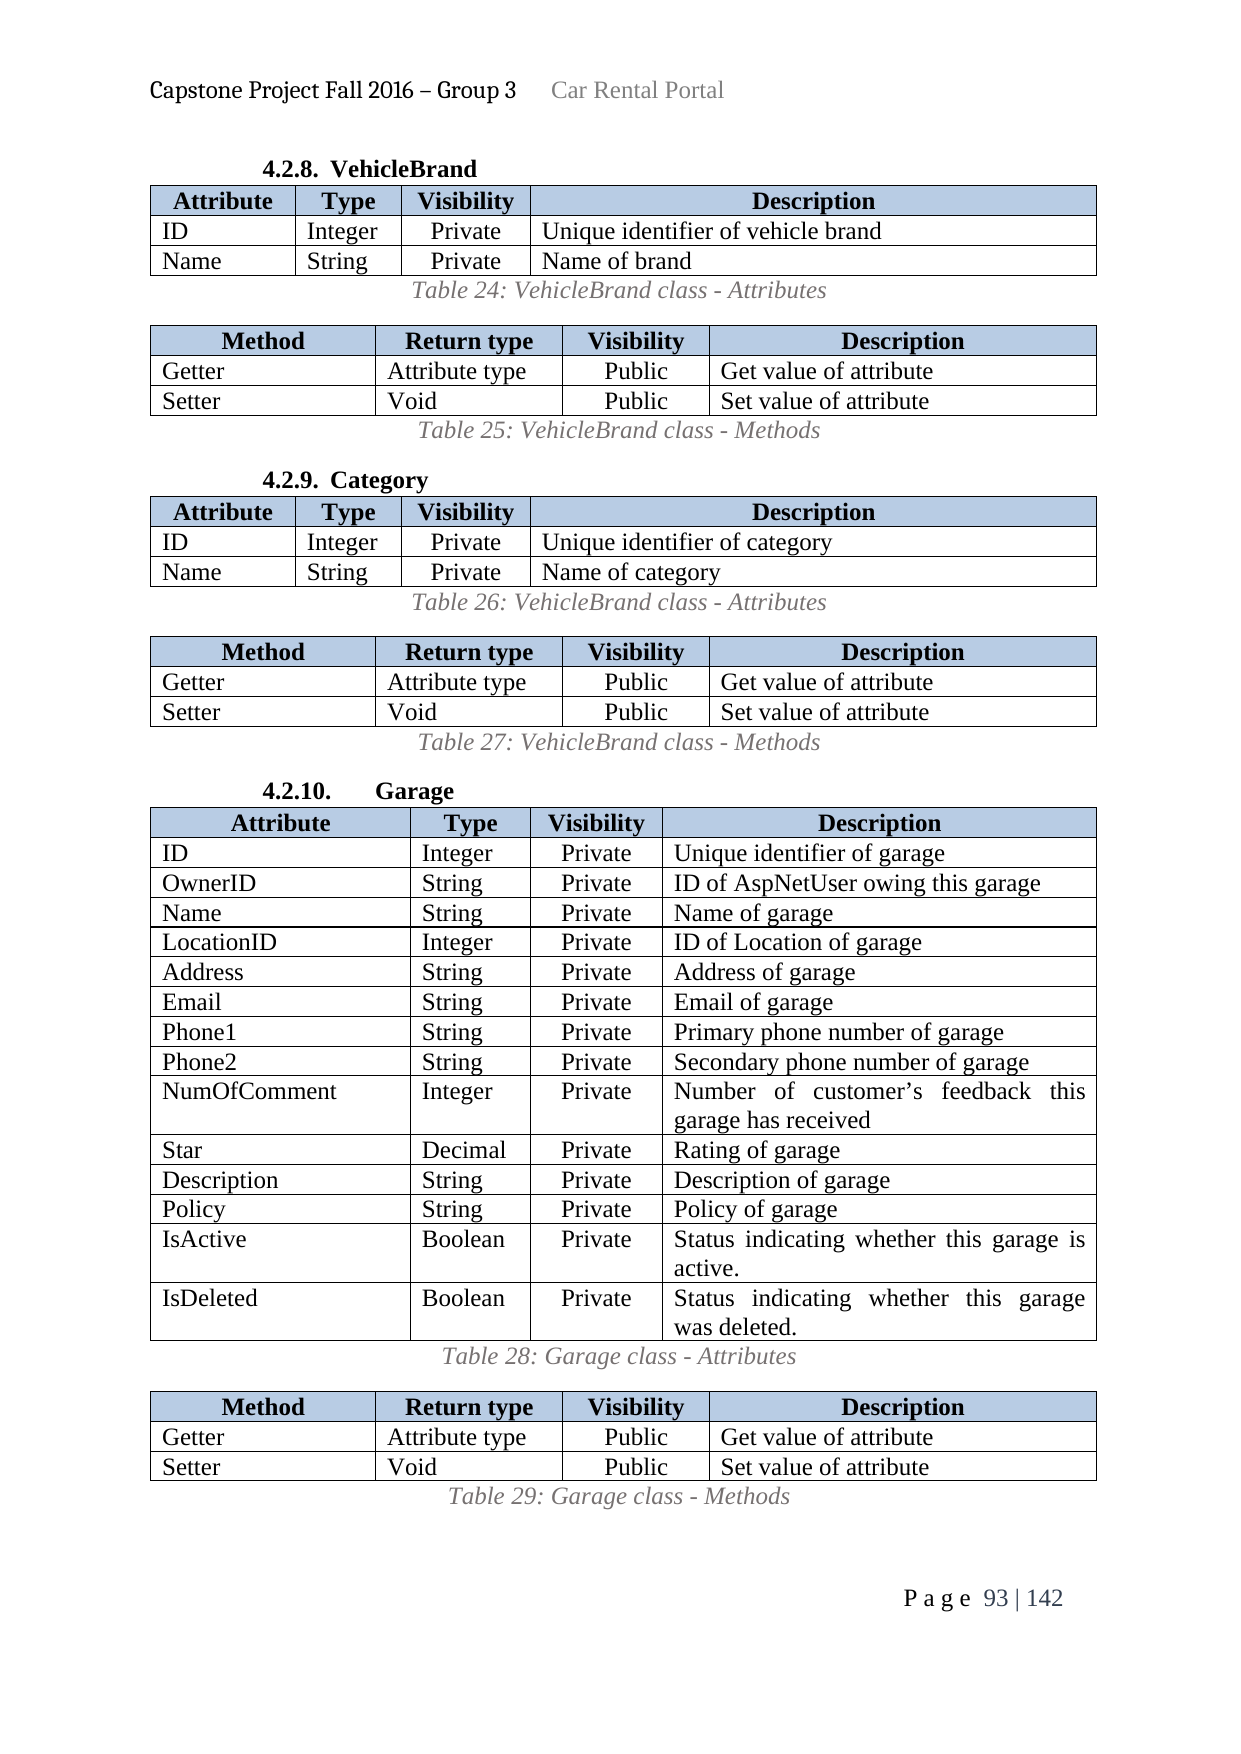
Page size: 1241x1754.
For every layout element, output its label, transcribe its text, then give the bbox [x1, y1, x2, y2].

table_cell Status indicating whether this garage was deleted. [663, 1283, 1096, 1340]
table_cell Public [563, 1452, 709, 1480]
subtitle Garage [262, 776, 1090, 805]
table_cell Private [531, 1076, 662, 1134]
table_cell String [411, 868, 530, 897]
table_cell Void [376, 1452, 562, 1480]
table_cell Email of garage [663, 987, 1096, 1016]
table_header Attribute [151, 808, 410, 837]
table_cell Void [376, 386, 562, 414]
table_cell Integer [411, 838, 530, 867]
table_cell ID [151, 527, 295, 556]
table_cell Integer [296, 527, 401, 556]
table_cell Secondary phone number of garage [663, 1047, 1096, 1075]
table_cell Private [531, 1283, 662, 1340]
table_cell Unique identifier of garage [663, 838, 1096, 867]
table_header Type [296, 497, 401, 526]
table_cell Address [151, 957, 410, 986]
table_cell String [411, 898, 530, 926]
table_cell Public [563, 356, 709, 385]
table_header Visibility [402, 497, 530, 526]
table_cell Setter [151, 697, 375, 726]
table_header Return type [376, 326, 562, 355]
table_cell Unique identifier of category [531, 527, 1096, 556]
table_header Description [663, 808, 1096, 837]
table_cell Name [151, 246, 295, 274]
table_cell Decimal [411, 1135, 530, 1164]
table_cell Private [531, 868, 662, 897]
table_cell Private [531, 1224, 662, 1282]
table_cell Phone1 [151, 1017, 410, 1046]
table_cell Name of brand [531, 246, 1096, 274]
table_cell Email [151, 987, 410, 1016]
table_cell IsDeleted [151, 1283, 410, 1340]
table_cell String [296, 557, 401, 586]
table_cell Attribute type [376, 1422, 562, 1451]
table_cell Getter [151, 667, 375, 696]
table_cell NumOfComment [151, 1076, 410, 1134]
table_cell Address of garage [663, 957, 1096, 986]
table_cell Public [563, 1422, 709, 1451]
table_cell Private [531, 1165, 662, 1193]
table_cell Get value of attribute [710, 1422, 1096, 1451]
table_cell Private [531, 1195, 662, 1223]
table_header Return type [376, 637, 562, 666]
table_cell IsActive [151, 1224, 410, 1282]
table_cell Set value of attribute [710, 386, 1096, 414]
table_cell Getter [151, 1422, 375, 1451]
table_cell Integer [296, 216, 401, 245]
table_header Description [531, 497, 1096, 526]
table_header Description [710, 326, 1096, 355]
table_cell ID of AspNetUser owing this garage [663, 868, 1096, 897]
table_cell Name of garage [663, 898, 1096, 926]
table_cell Private [531, 1017, 662, 1046]
table_header Visibility [563, 326, 709, 355]
table_cell Private [531, 928, 662, 956]
table_cell LocationID [151, 928, 410, 956]
table_header Type [296, 186, 401, 215]
table_cell Setter [151, 1452, 375, 1480]
table_header Method [151, 637, 375, 666]
subtitle VehicleBrand [262, 154, 1090, 183]
table_cell Private [531, 898, 662, 926]
table_cell Get value of attribute [710, 667, 1096, 696]
table_cell Phone2 [151, 1047, 410, 1075]
table_header Attribute [151, 497, 295, 526]
table_cell Primary phone number of garage [663, 1017, 1096, 1046]
table_cell Attribute type [376, 356, 562, 385]
table_header Return type [376, 1392, 562, 1421]
table_cell Description [151, 1165, 410, 1193]
table_cell Number of customer’s feedback this garage has received [663, 1076, 1096, 1134]
table_cell Boolean [411, 1224, 530, 1282]
table_header Visibility [531, 808, 662, 837]
table_cell Name [151, 557, 295, 586]
table_header Method [151, 1392, 375, 1421]
table_cell ID [151, 838, 410, 867]
table_cell Private [531, 987, 662, 1016]
table_cell String [411, 1165, 530, 1193]
table_cell Private [402, 527, 530, 556]
table_cell Set value of attribute [710, 697, 1096, 726]
table_cell Description of garage [663, 1165, 1096, 1193]
table_cell Unique identifier of vehicle brand [531, 216, 1096, 245]
table_cell Void [376, 697, 562, 726]
table_header Type [411, 808, 530, 837]
table_cell OwnerID [151, 868, 410, 897]
subtitle Category [262, 465, 1090, 494]
table_cell Private [402, 216, 530, 245]
table_cell Status indicating whether this garage is active. [663, 1224, 1096, 1282]
table_cell Star [151, 1135, 410, 1164]
table_header Description [710, 1392, 1096, 1421]
table_cell Private [402, 246, 530, 274]
table_cell Boolean [411, 1283, 530, 1340]
table_cell Integer [411, 928, 530, 956]
table_cell String [411, 957, 530, 986]
table_cell Public [563, 667, 709, 696]
table_header Method [151, 326, 375, 355]
table_cell Get value of attribute [710, 356, 1096, 385]
table_cell String [411, 1047, 530, 1075]
table_cell Private [531, 1135, 662, 1164]
table_header Visibility [563, 1392, 709, 1421]
table_cell Public [563, 386, 709, 414]
table_cell ID [151, 216, 295, 245]
table_cell Policy [151, 1195, 410, 1223]
table_header Description [710, 637, 1096, 666]
table_cell Private [531, 1047, 662, 1075]
table_header Attribute [151, 186, 295, 215]
table_cell Getter [151, 356, 375, 385]
table_cell Name of category [531, 557, 1096, 586]
table_cell Private [531, 838, 662, 867]
table_cell Rating of garage [663, 1135, 1096, 1164]
table_cell String [411, 1017, 530, 1046]
table_cell Policy of garage [663, 1195, 1096, 1223]
table_header Visibility [563, 637, 709, 666]
table_cell String [296, 246, 401, 274]
table_cell Private [531, 957, 662, 986]
table_cell ID of Location of garage [663, 928, 1096, 956]
table_cell Set value of attribute [710, 1452, 1096, 1480]
table_cell String [411, 1195, 530, 1223]
table_header Description [531, 186, 1096, 215]
table_cell Public [563, 697, 709, 726]
table_cell String [411, 987, 530, 1016]
table_cell Setter [151, 386, 375, 414]
table_cell Name [151, 898, 410, 926]
table_cell Attribute type [376, 667, 562, 696]
table_cell Private [402, 557, 530, 586]
table_header Visibility [402, 186, 530, 215]
table_cell Integer [411, 1076, 530, 1134]
